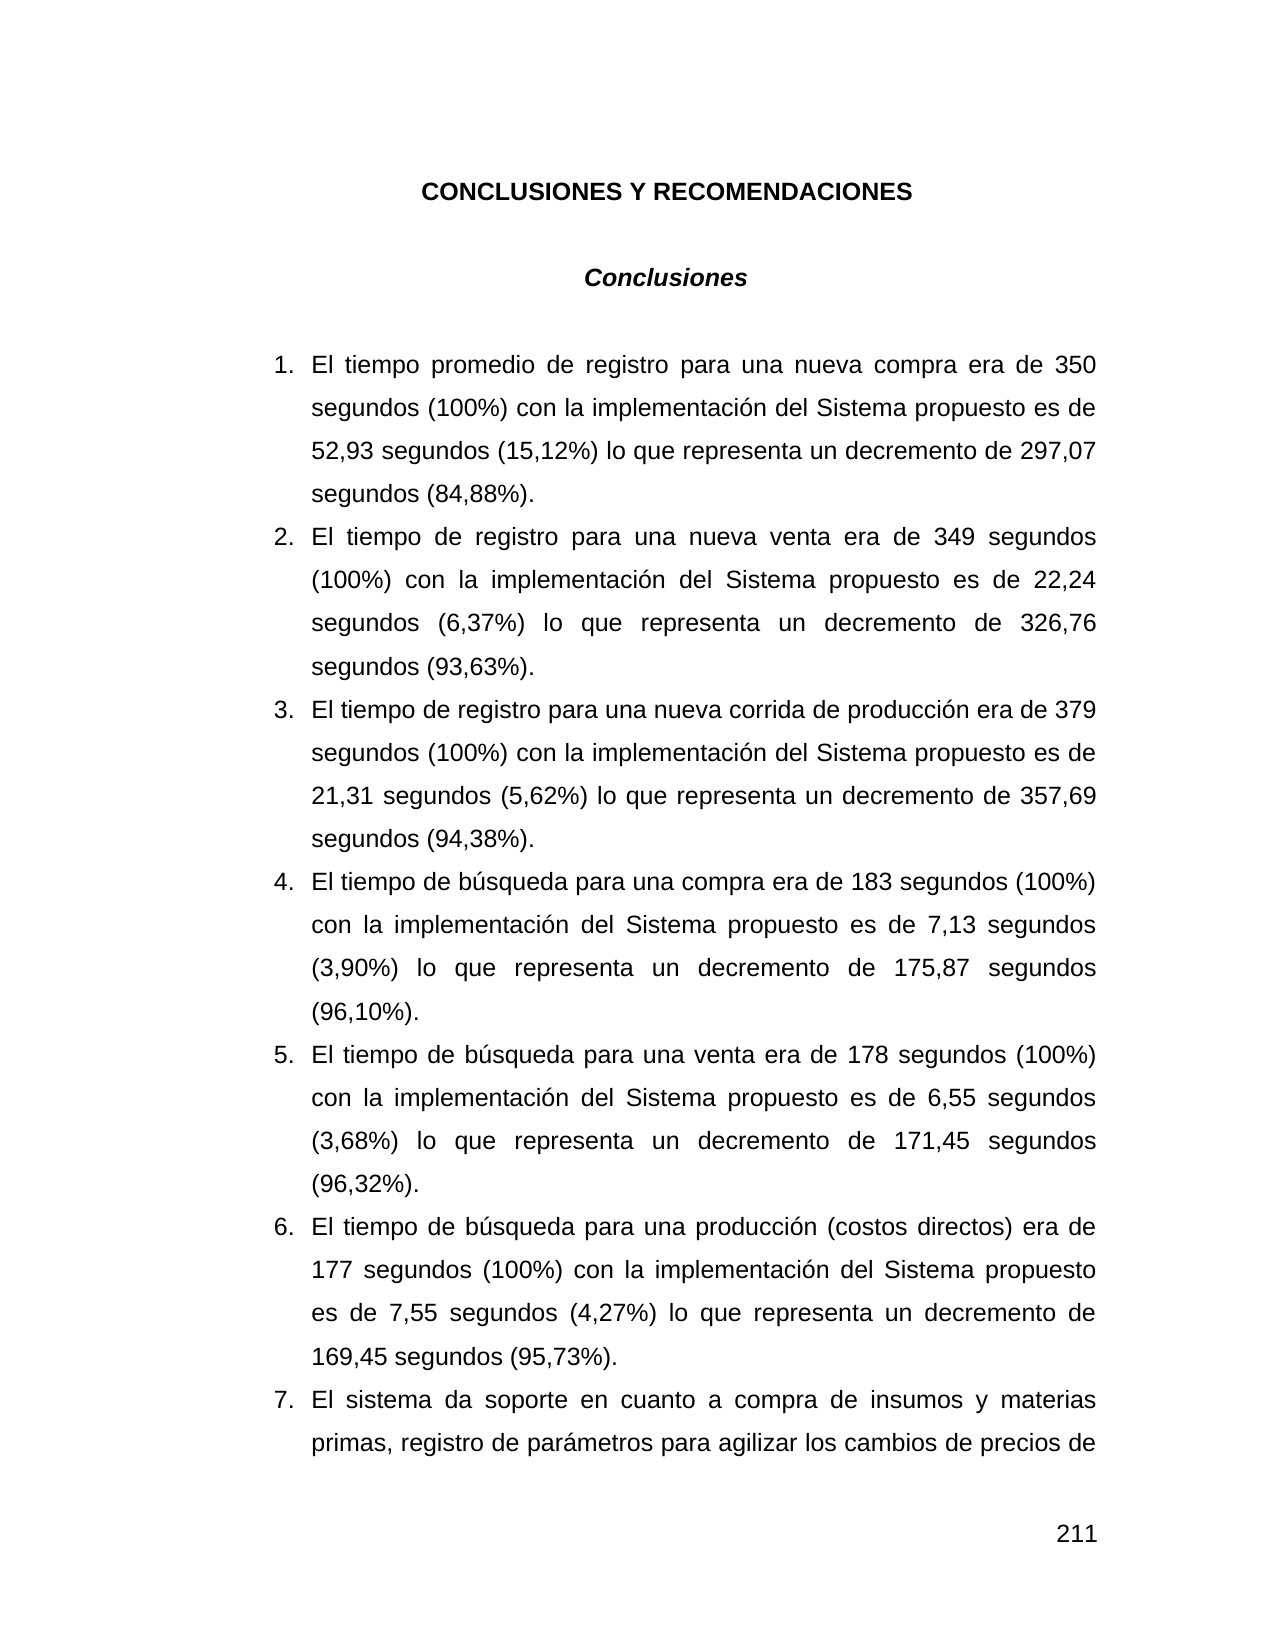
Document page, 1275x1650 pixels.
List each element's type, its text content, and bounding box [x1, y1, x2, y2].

list El tiempo de búsqueda para una compra era de 183 segundos (100%) con la implementación del Sistema propuesto es de 7,13 segundos (3,90%) lo que representa un decremento de 175,87 segundos (96,10%). [274, 867, 1098, 1025]
list El tiempo de registro para una nueva venta era de 349 segundos (100%) con la implementación del Sistema propuesto es de 22,24 segundos (6,37%) lo que representa un decremento de 326,76 segundos (93,63%). [274, 522, 1098, 680]
list El tiempo de registro para una nueva corrida de producción era de 379 segundos (100%) con la implementación del Sistema propuesto es de 21,31 segundos (5,62%) lo que representa un decremento de 357,69 segundos (94,38%). [274, 695, 1098, 853]
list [274, 1385, 1098, 1457]
list El tiempo de búsqueda para una venta era de 178 segundos (100%) con la implementación del Sistema propuesto es de 6,55 segundos (3,68%) lo que representa un decremento de 171,45 segundos (96,32%). [274, 1040, 1098, 1198]
text Conclusiones [236, 263, 1098, 292]
text CONCLUSIONES Y RECOMENDACIONES [236, 177, 1098, 206]
list El tiempo promedio de registro para una nueva compra era de 350 segundos (100%) con la implementación del Sistema propuesto es de 52,93 segundos (15,12%) lo que representa un decremento de 297,07 segundos (84,88%). [274, 350, 1098, 508]
list El tiempo de búsqueda para una producción (costos directos) era de 177 segundos (100%) con la implementación del Sistema propuesto es de 7,55 segundos (4,27%) lo que representa un decremento de 169,45 segundos (95,73%). [274, 1212, 1098, 1370]
